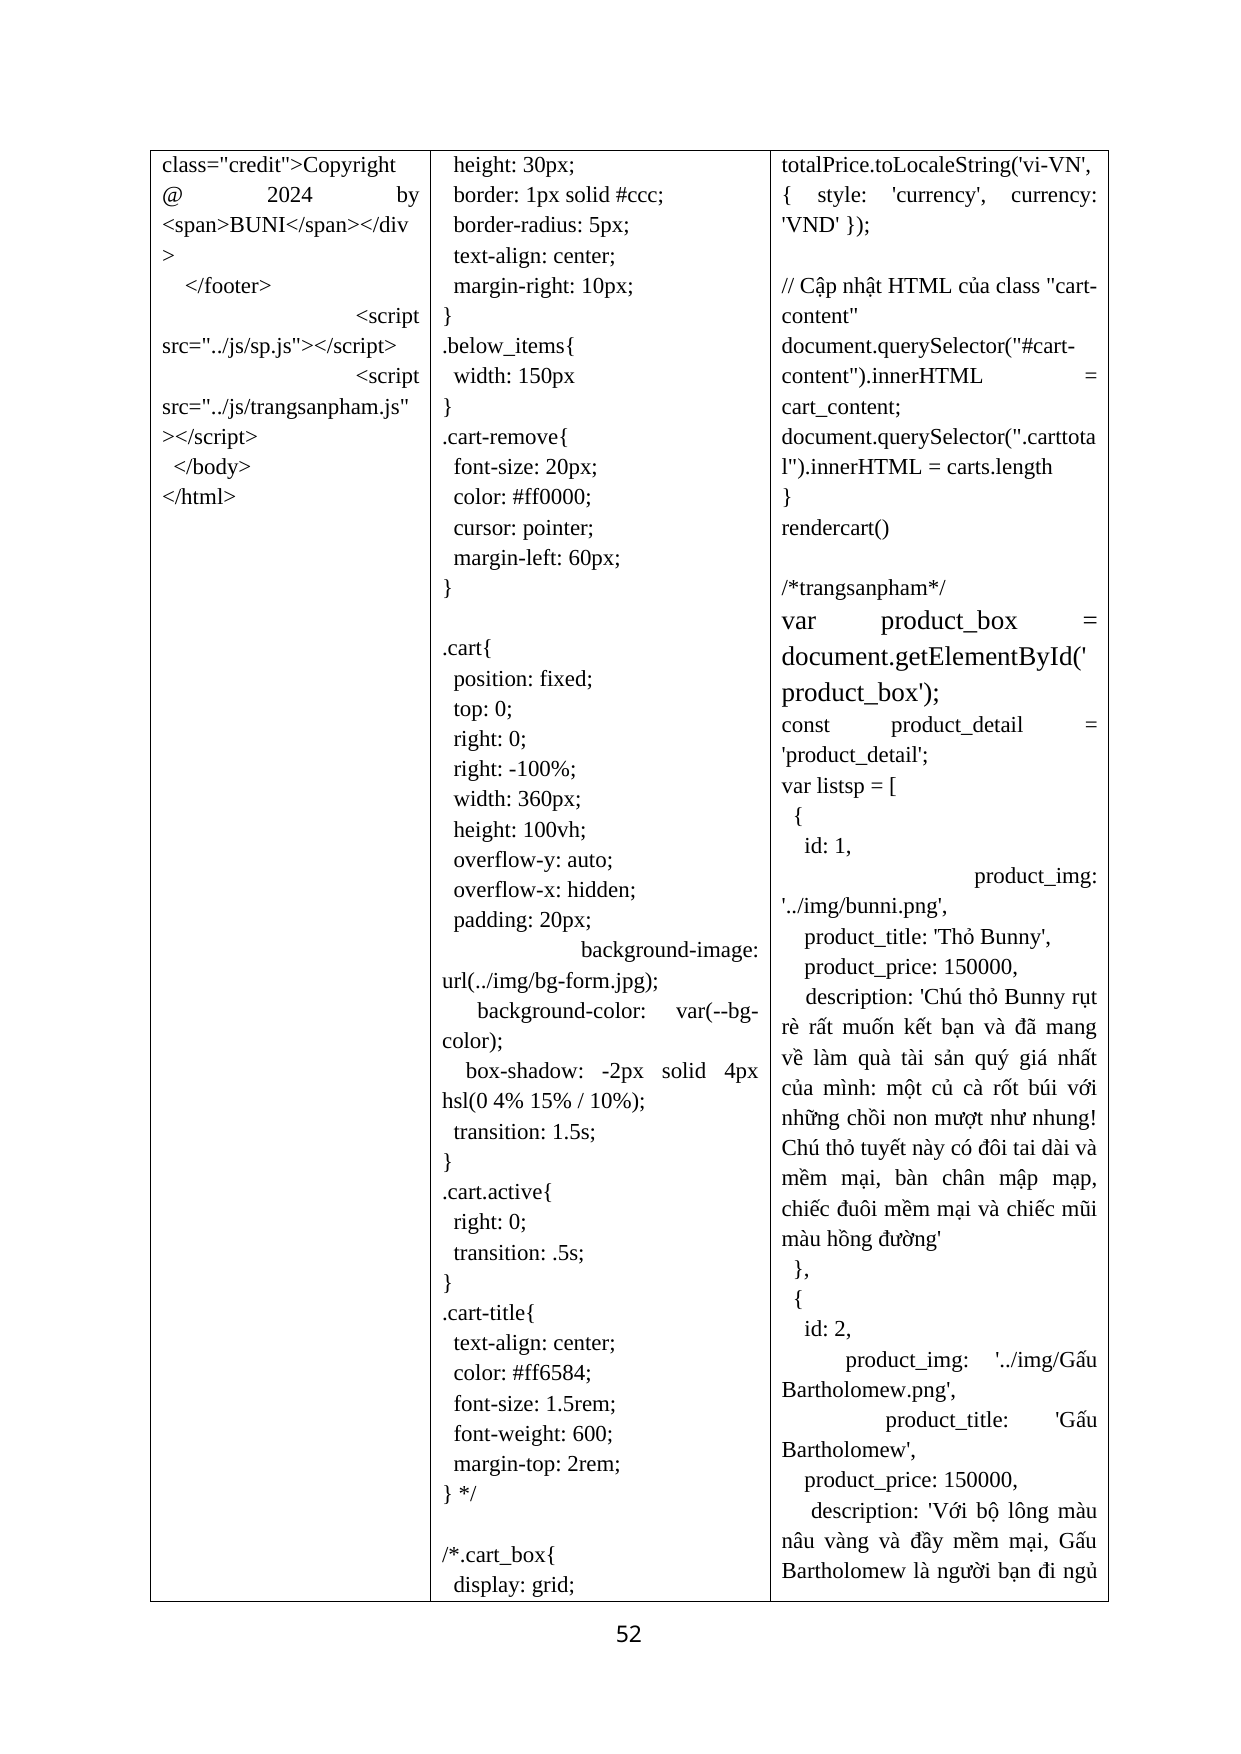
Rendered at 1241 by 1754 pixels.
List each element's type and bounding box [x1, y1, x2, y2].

table_cell [431, 151, 770, 1601]
table_cell [771, 151, 1108, 1601]
table_cell [151, 151, 430, 1601]
